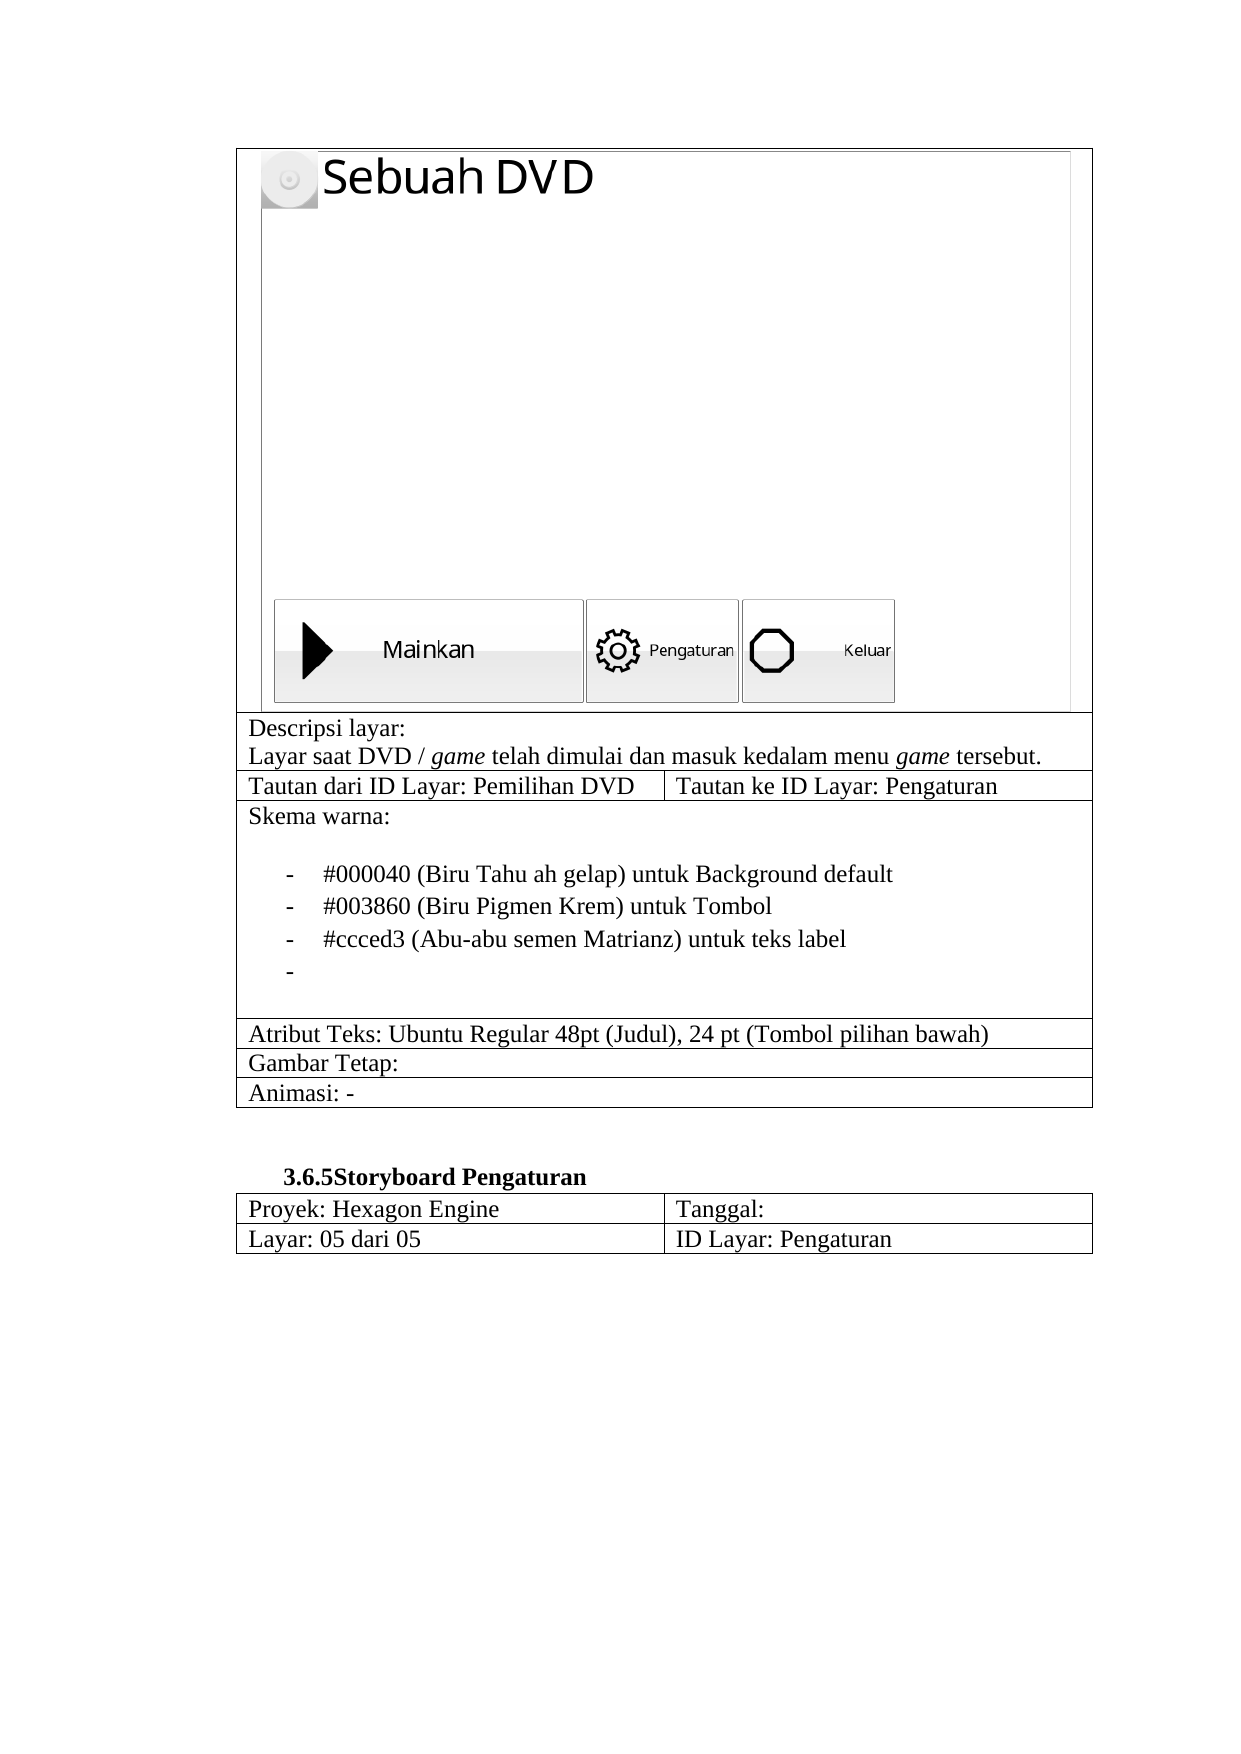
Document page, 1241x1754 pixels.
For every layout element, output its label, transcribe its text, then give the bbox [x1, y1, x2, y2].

table_header Tanggal: [665, 1194, 1092, 1223]
table_cell Layar: 05 dari 05 [237, 1224, 664, 1252]
table_header Proyek: Hexagon Engine [237, 1194, 664, 1223]
table_cell [1071, 149, 1092, 712]
table_cell Descripsi layar: Layar saat DVD / game telah dimulai dan masuk kedalam menu game tersebut. [237, 713, 1092, 770]
table_cell ID Layar: Pengaturan [665, 1224, 1092, 1252]
table_cell Tautan dari ID Layar: Pemilihan DVD [237, 771, 664, 800]
table_cell Atribut Teks: Ubuntu Regular 48pt (Judul), 24 pt (Tombol pilihan bawah) [237, 1019, 1092, 1047]
table_cell Skema warna: #000040 (Biru Tahu ah gelap) untuk Background default #003860 (Biru Pigmen Krem) untuk Tombol #ccced3 (Abu-abu semen Matrianz) untuk teks label [237, 801, 1092, 1018]
table_cell Animasi: - [237, 1078, 1092, 1107]
table_cell Tautan ke ID Layar: Pengaturan [665, 771, 1092, 800]
subtitle Storyboard Pengaturan [283, 1162, 1092, 1191]
table_cell [237, 149, 258, 712]
table_cell Gambar Tetap: [237, 1049, 1092, 1077]
